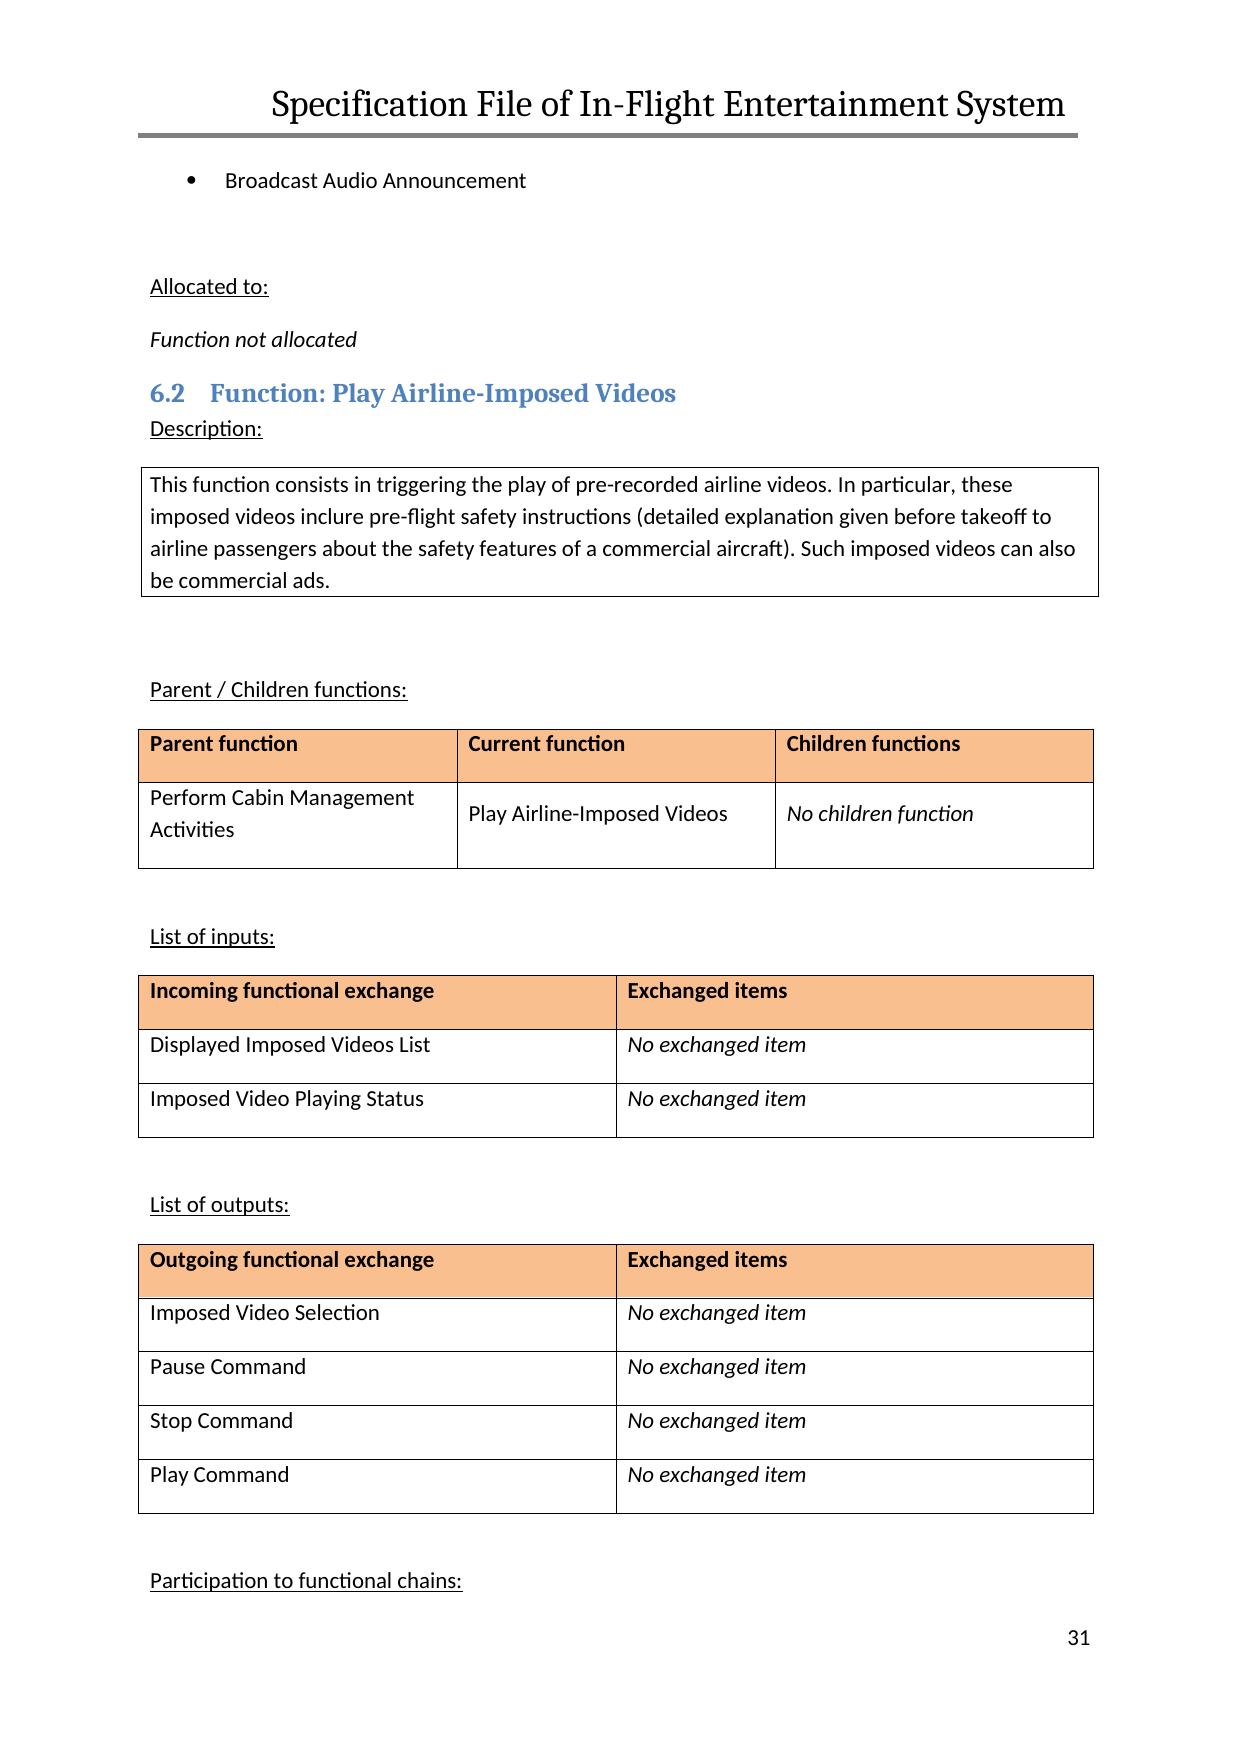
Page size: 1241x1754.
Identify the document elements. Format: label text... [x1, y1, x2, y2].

table_header Exchanged items [617, 976, 1093, 1029]
table_cell Play Airline-Imposed Videos [458, 783, 775, 868]
table_header Incoming functional exchange [139, 976, 616, 1029]
table_header No exchanged item [617, 1299, 1093, 1351]
table_header Imposed Video Playing Status [139, 1084, 616, 1137]
table_header No exchanged item [617, 1084, 1093, 1137]
table_header Stop Command [139, 1406, 616, 1459]
table_header Children functions [776, 730, 1093, 782]
text This function consists in triggering the play of pre-recorded airline videos. In particular, these imposed videos inclure pre-flight safety instructions (detailed explanation given before takeoff to airline passengers about the safety features of a commercial aircraft). Such imposed videos can also be commercial ads. [142, 468, 1098, 596]
table_header Parent function [139, 730, 457, 782]
table_header Current function [458, 730, 775, 782]
text List of outputs: [150, 1191, 1090, 1219]
table_header No exchanged item [617, 1406, 1093, 1459]
table_cell Perform Cabin Management Activities [139, 783, 457, 868]
table_cell No children function [776, 783, 1093, 868]
text Allocated to: [150, 272, 1090, 300]
text Participation to functional chains: [150, 1566, 1090, 1594]
table_header No exchanged item [617, 1352, 1093, 1405]
table_header Imposed Video Selection [139, 1299, 616, 1351]
table_header No exchanged item [617, 1030, 1093, 1083]
list Broadcast Audio Announcement [187, 166, 1090, 194]
table_header Outgoing functional exchange [139, 1245, 616, 1297]
table_header No exchanged item [617, 1460, 1093, 1512]
table_header Play Command [139, 1460, 616, 1512]
text List of inputs: [150, 922, 1090, 950]
text Function not allocated [150, 325, 1090, 353]
text Description: [150, 414, 1090, 442]
table_header Displayed Imposed Videos List [139, 1030, 616, 1083]
subtitle Function: Play Airline-Imposed Videos [150, 378, 1090, 409]
text Parent / Children functions: [150, 676, 1090, 703]
table_header Pause Command [139, 1352, 616, 1405]
table_header Exchanged items [617, 1245, 1093, 1297]
